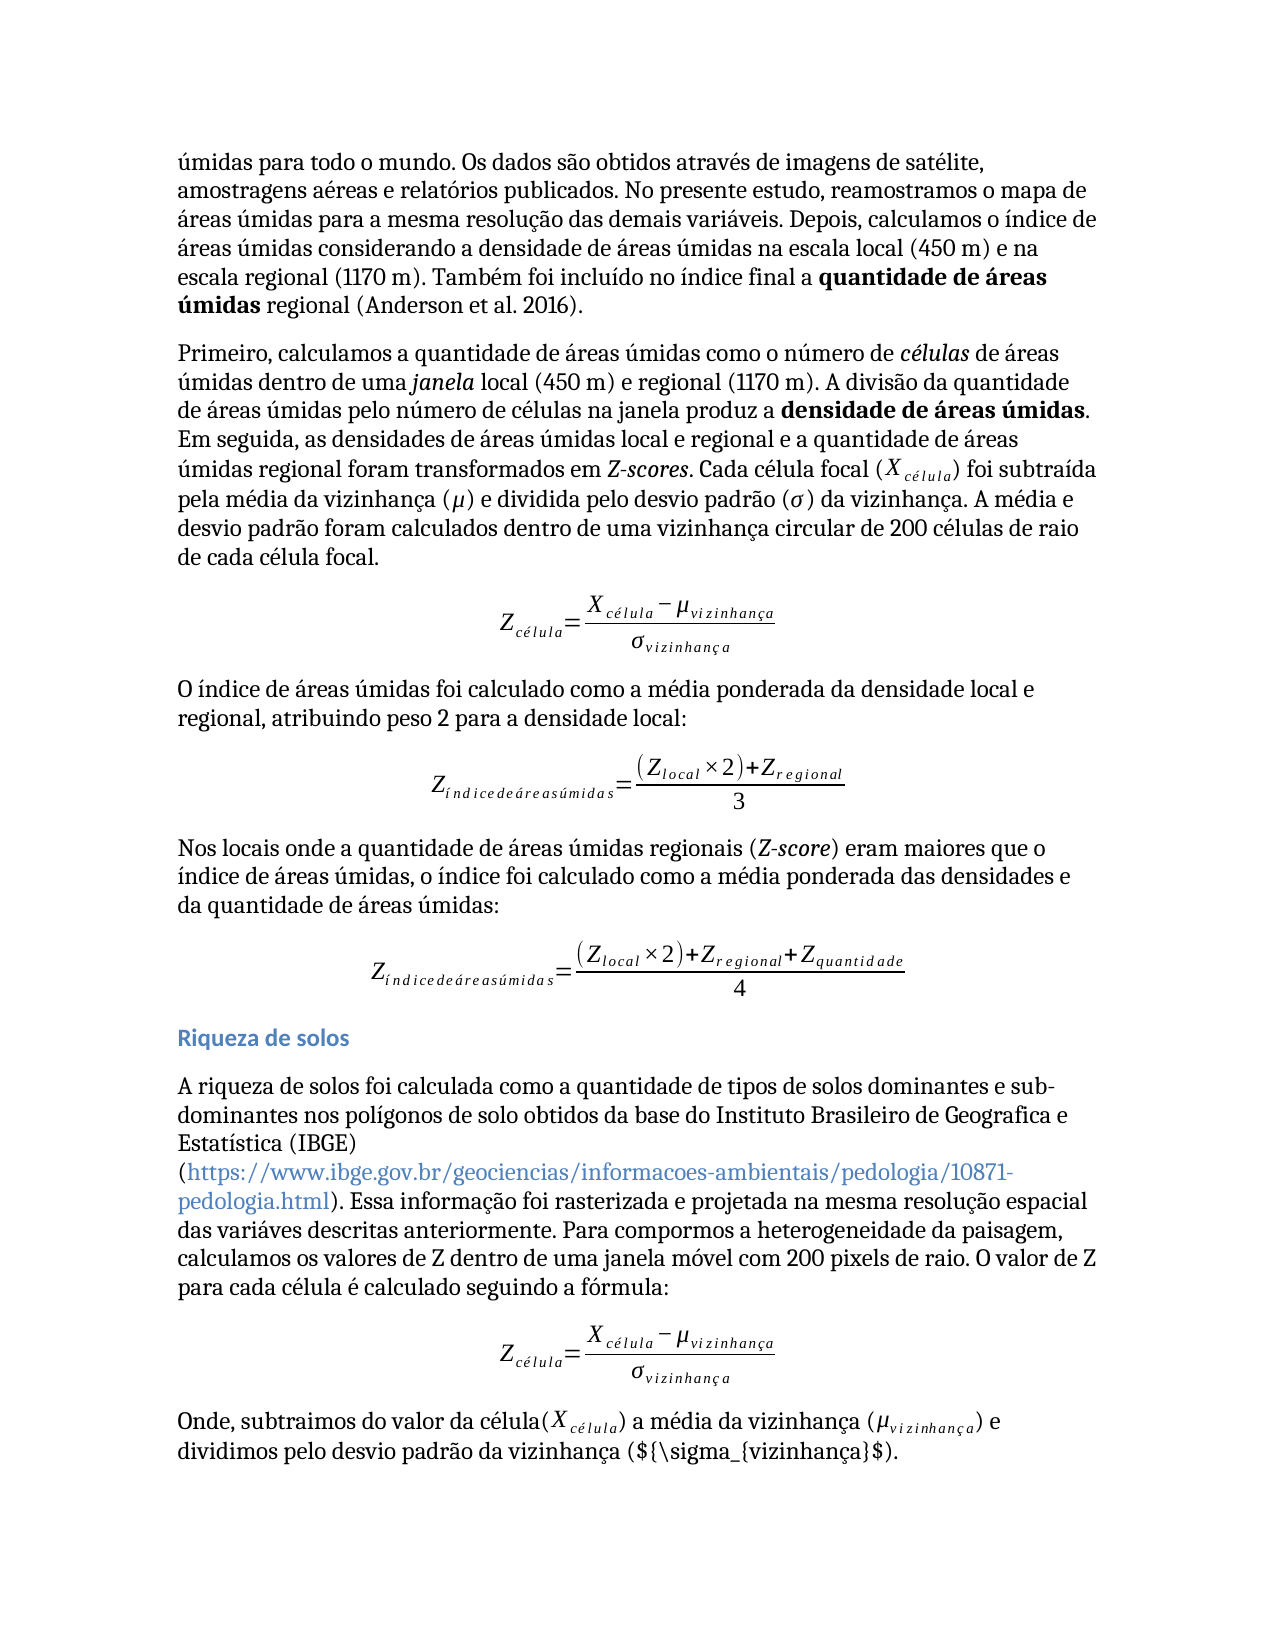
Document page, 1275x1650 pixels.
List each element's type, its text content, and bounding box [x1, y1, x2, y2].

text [177, 148, 1098, 320]
text A riqueza de solos foi calculada como a quantidade de tipos de solos dominantes e sub-dominantes nos polígonos de solo obtidos da base do Instituto Brasileiro de Geografica e Estatística (IBGE) (https://www.ibge.gov.br/geociencias/informacoes-ambientais/pedologia/10871-pedologia.html). Essa informação foi rasterizada e projetada na mesma resolução espacial das variáves descritas anteriormente. Para compormos a heterogeneidade da paisagem, calculamos os valores de Z dentro de uma janela móvel com 200 pixels de raio. O valor de Z para cada célula é calculado seguindo a fórmula: [177, 1072, 1098, 1302]
text Nos locais onde a quantidade de áreas úmidas regionais (Z-score) eram maiores que o índice de áreas úmidas, o índice foi calculado como a média ponderada das densidades e da quantidade de áreas úmidas: [177, 833, 1098, 920]
text Primeiro, calculamos a quantidade de áreas úmidas como o número de células de áreas úmidas dentro de uma janela local (450 m) e regional (1170 m). A divisão da quantidade de áreas úmidas pelo número de células na janela produz a densidade de áreas úmidas. Em seguida, as densidades de áreas úmidas local e regional e a quantidade de áreas úmidas regional foram transformados em Z-scores. Cada célula focal () foi subtraída pela média da vizinhança () e dividida pelo desvio padrão () da vizinhança. A média e desvio padrão foram calculados dentro de uma vizinhança circular de 200 células de raio de cada célula focal. [177, 339, 1098, 571]
subtitle Riqueza de solos [177, 1023, 1098, 1053]
text Onde, subtraimos do valor da célula() a média da vizinhança () e dividimos pelo desvio padrão da vizinhança (${\sigma_{vizinhança}$). [177, 1406, 1098, 1466]
text O índice de áreas úmidas foi calculado como a média ponderada da densidade local e regional, atribuindo peso 2 para a densidade local: [177, 675, 1098, 733]
